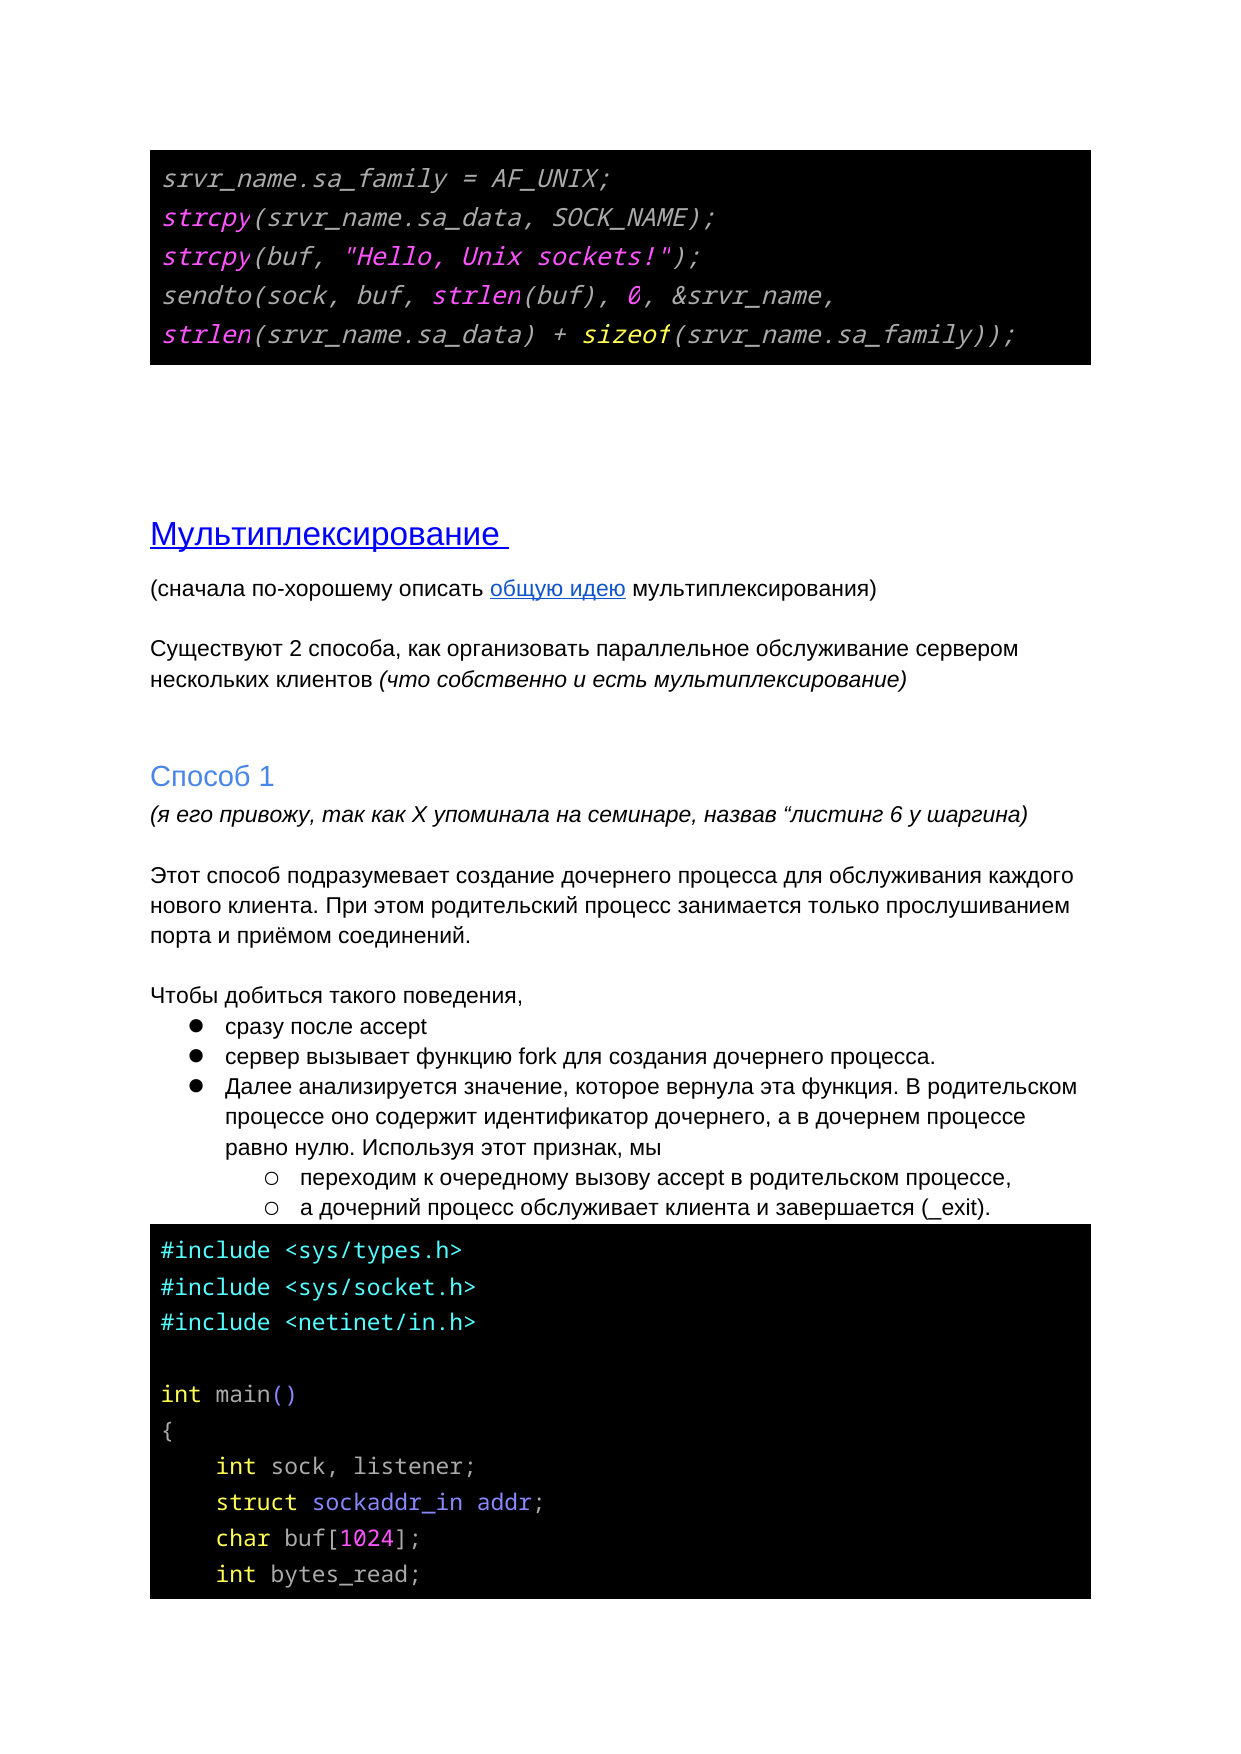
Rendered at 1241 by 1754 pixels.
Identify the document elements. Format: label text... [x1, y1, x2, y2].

list сразу после accept [187, 1013, 1090, 1039]
list а дочерний процесс обслуживает клиента и завершается (_exit). [262, 1194, 1090, 1220]
list переходим к очередному вызову accept в родительском процессе, [262, 1164, 1090, 1190]
text (я его привожу, так как X упоминала на семинаре, назвав “листинг 6 у шаргина) [150, 801, 1090, 827]
text (сначала по-хорошему описать общую идею мультиплексирования) [150, 575, 1090, 601]
text Существуют 2 способа, как организовать параллельное обслуживание сервером нескольких клиентов (что собственно и есть мультиплексирование) [150, 635, 1090, 692]
subtitle Способ 1 [150, 759, 1090, 793]
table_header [150, 1224, 1091, 1599]
table_header srvr_name.sa_family = AF_UNIX; strcpy(srvr_name.sa_data, SOCK_NAME); strcpy(buf, "Hello, Unix sockets!"); sendto(sock, buf, strlen(buf), 0, &srvr_name, strlen(srvr_name.sa_data) + sizeof(srvr_name.sa_family)); [150, 150, 1091, 365]
text Этот способ подразумевает создание дочернего процесса для обслуживания каждого нового клиента. При этом родительский процесс занимается только прослушиванием порта и приёмом соединений. [150, 862, 1090, 948]
list Далее анализируется значение, которое вернула эта функция. В родительском процессе оно содержит идентификатор дочернего, а в дочернем процессе равно нулю. Используя этот признак, мы [187, 1073, 1090, 1160]
list сервер вызывает функцию fork для создания дочернего процесса. [187, 1043, 1090, 1069]
text Чтобы добиться такого поведения, [150, 982, 1090, 1009]
subtitle Мультиплексирование [150, 514, 1090, 552]
